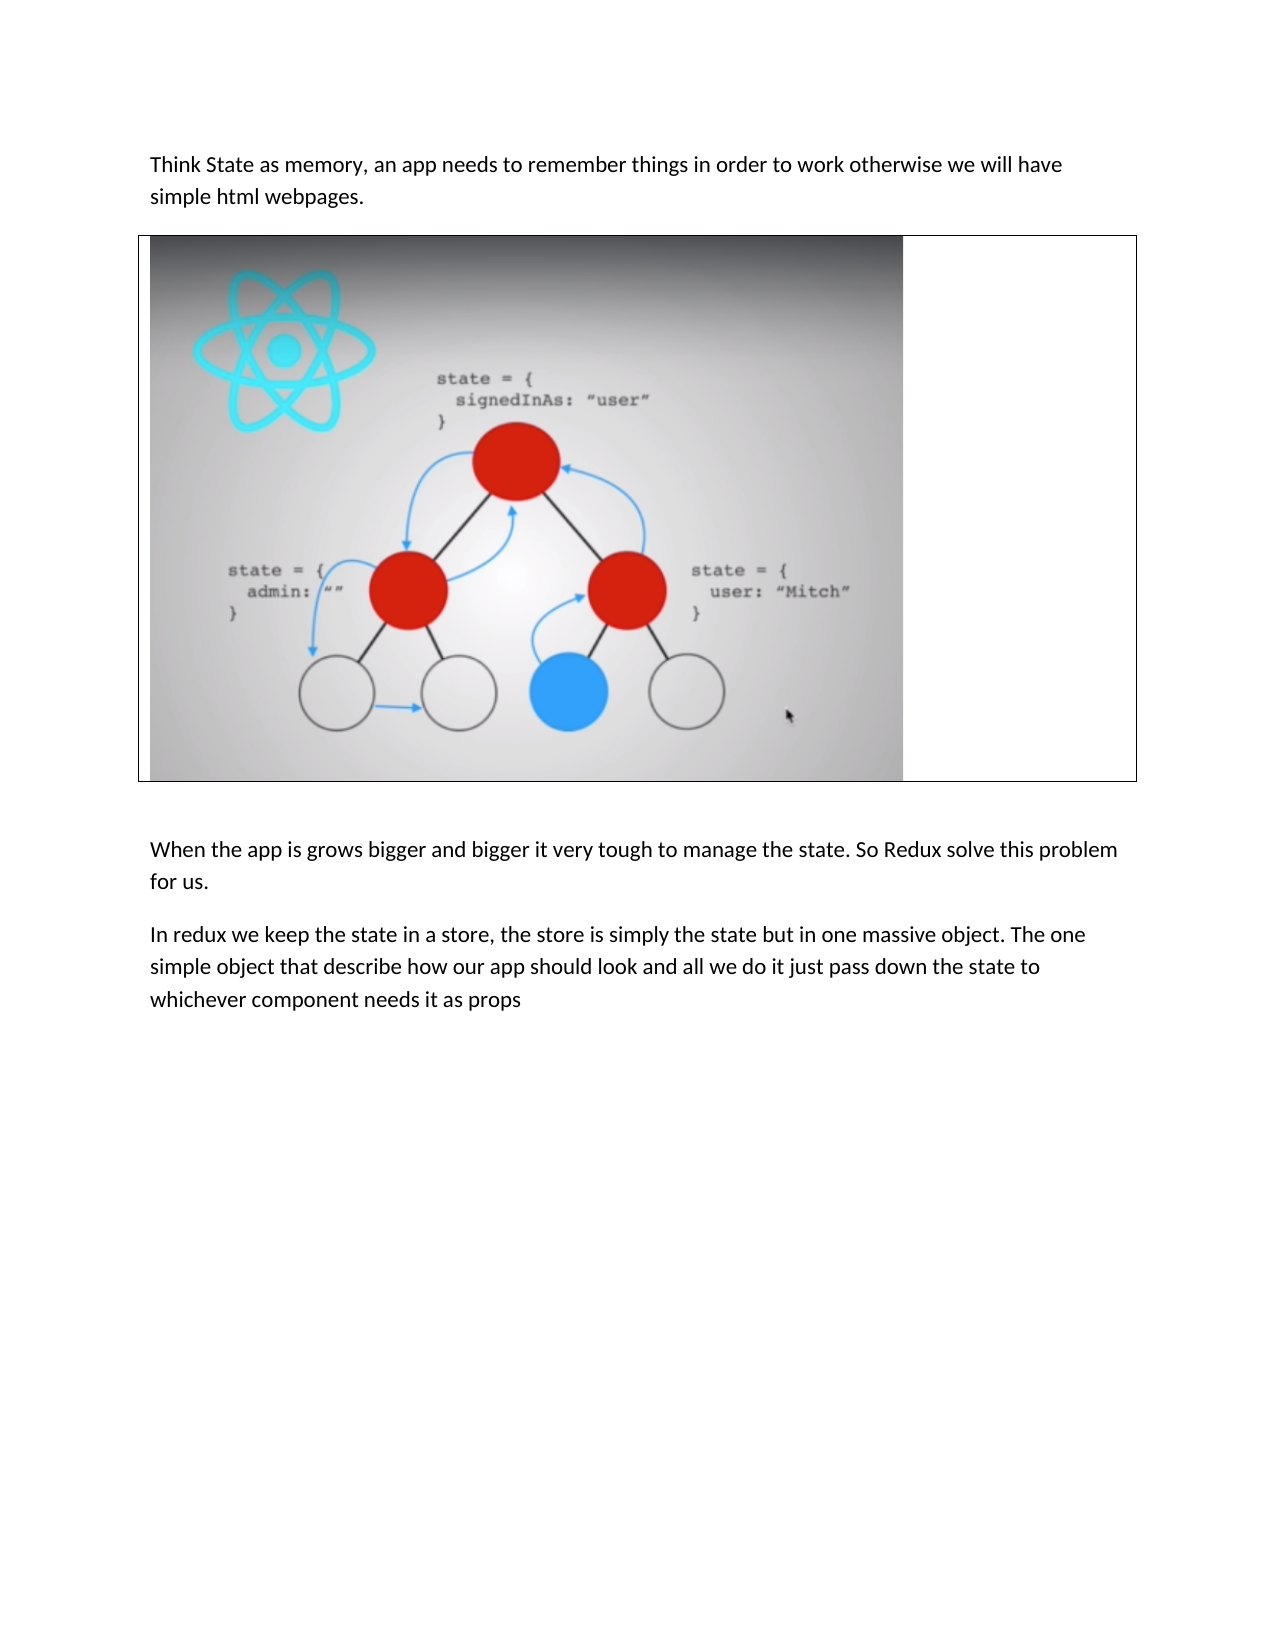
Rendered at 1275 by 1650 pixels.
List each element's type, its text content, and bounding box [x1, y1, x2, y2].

table_header [904, 236, 1136, 781]
text In redux we keep the state in a store, the store is simply the state but in one massive object. The one simple object that describe how our app should look and all we do it just pass down the state to whichever component needs it as props [150, 920, 1125, 1013]
text When the app is grows bigger and bigger it very tough to manage the state. So Redux solve this problem for us. [150, 835, 1125, 895]
picture [150, 236, 904, 781]
table_header [139, 236, 150, 781]
text Think State as memory, an app needs to remember things in order to work otherwise we will have simple html webpages. [150, 150, 1125, 210]
